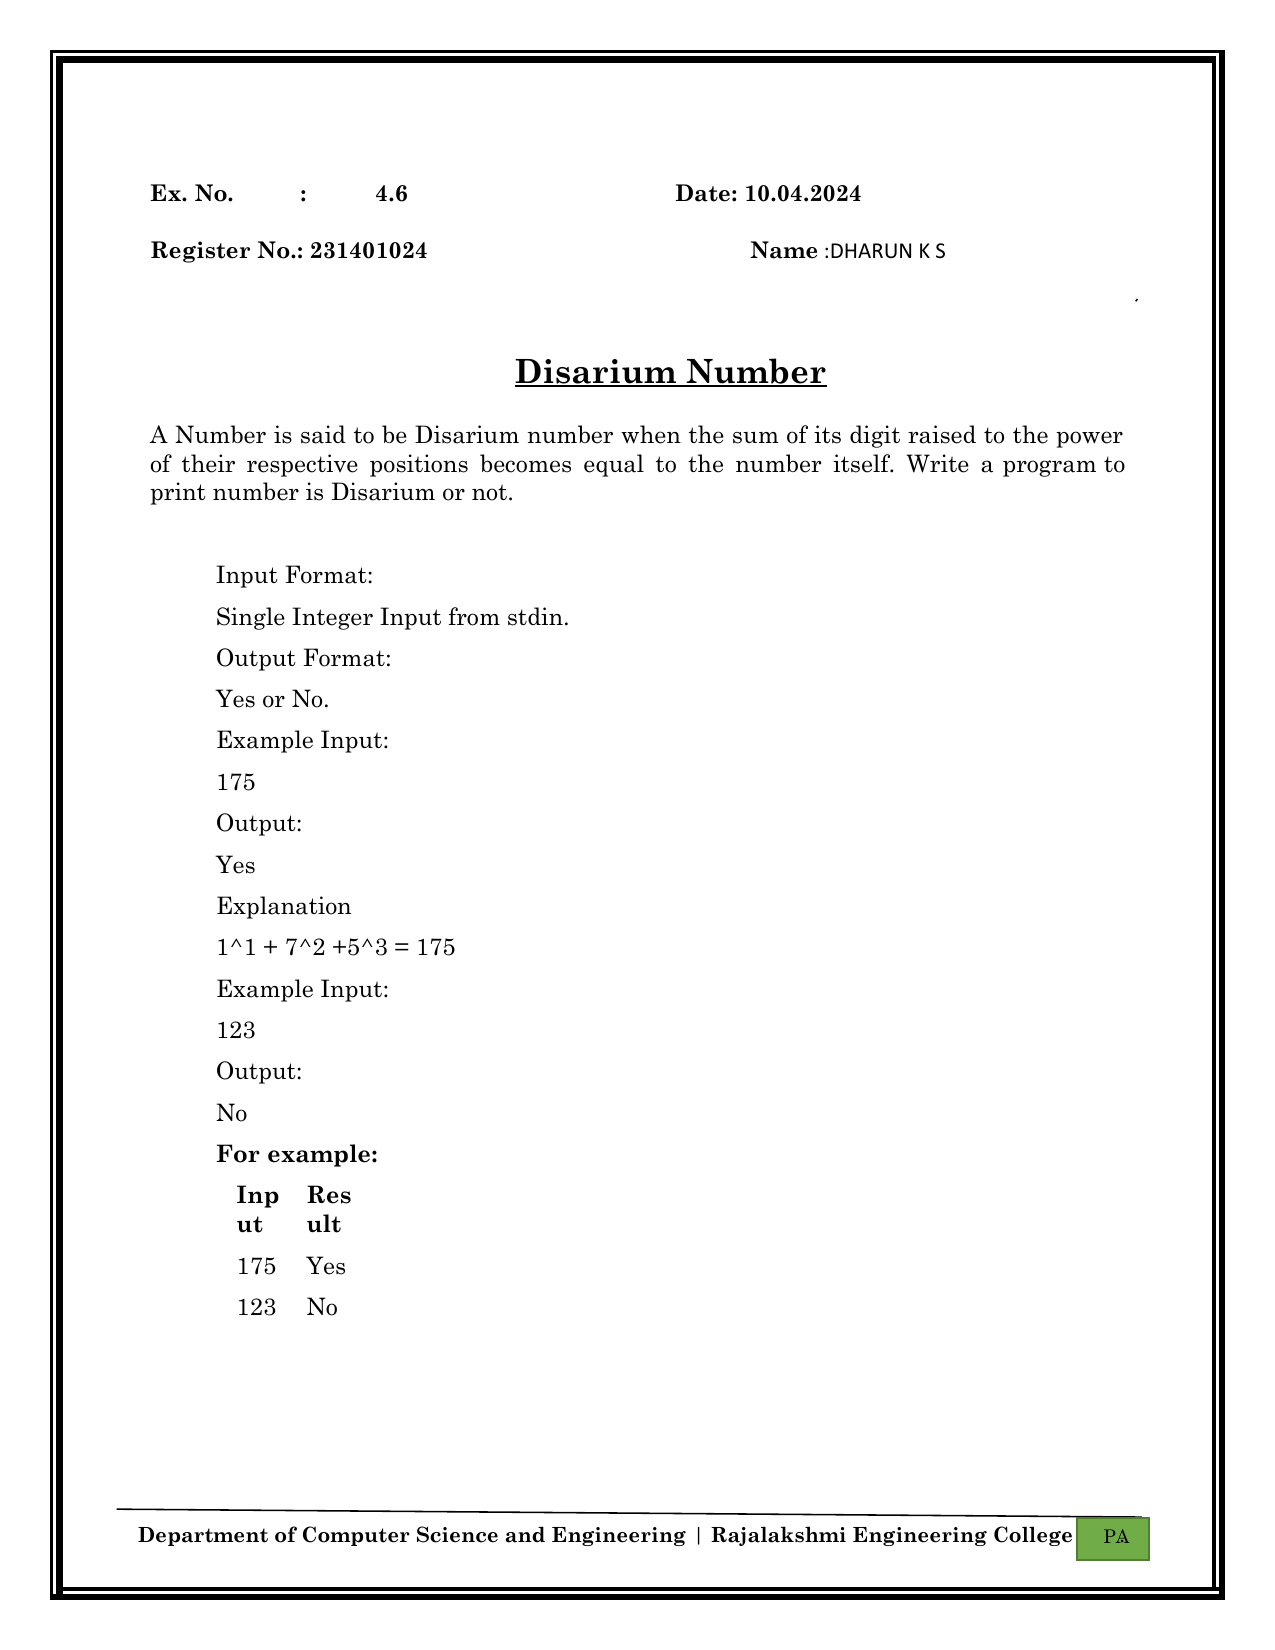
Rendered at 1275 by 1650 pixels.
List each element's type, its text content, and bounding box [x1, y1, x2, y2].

text Register No.: 231401024 Name :DHARUN K S [150, 236, 1125, 264]
text Single Integer Input from stdin. [216, 601, 1125, 630]
text Output Format: [216, 643, 1125, 671]
text Example Input: [216, 973, 1125, 1002]
text Explanation [216, 891, 1125, 919]
text No [216, 1097, 1125, 1126]
text Disarium Number [216, 350, 1125, 390]
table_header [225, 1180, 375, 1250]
text 123 [216, 1015, 1125, 1044]
text 175 [216, 767, 1125, 796]
text Output: [216, 808, 1125, 837]
text Output: [216, 1056, 1125, 1085]
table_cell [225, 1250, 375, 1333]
text Ex. No. : 4.6 Date: 10.04.2024 [150, 179, 1125, 207]
text A Number is said to be Disarium number when the sum of its digit raised to the power of their respective positions becomes equal to the number itself. Write a program to print number is Disarium or not. [150, 419, 1125, 506]
text Yes or No. [216, 684, 1125, 713]
text Example Input: [216, 725, 1125, 754]
text For example: [216, 1139, 1125, 1168]
text 1^1 + 7^2 +5^3 = 175 [216, 932, 1125, 961]
text Input Format: [216, 560, 1125, 589]
text Yes [216, 849, 1125, 878]
